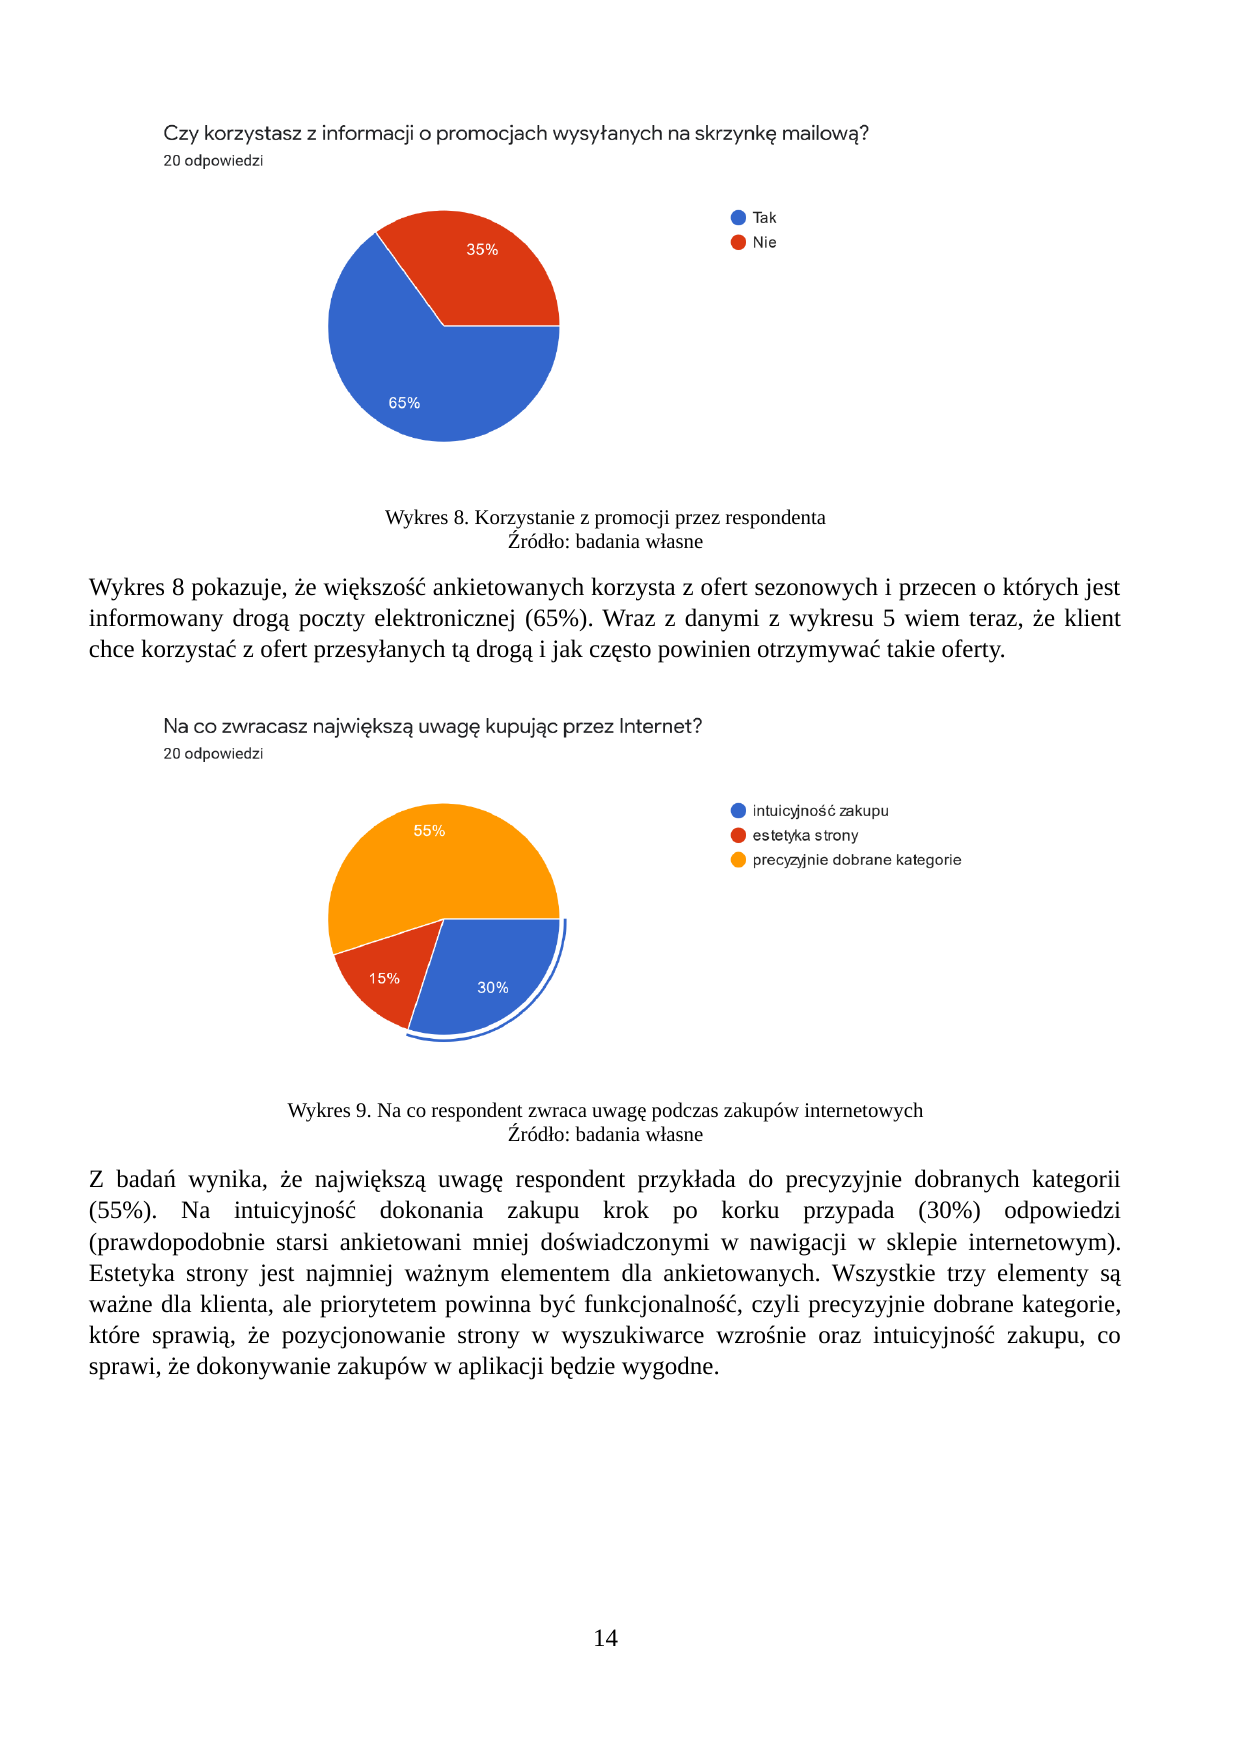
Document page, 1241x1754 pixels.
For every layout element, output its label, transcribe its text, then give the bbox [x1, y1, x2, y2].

text Wykres 8. Korzystanie z promocji przez respondenta [89, 505, 1122, 529]
text Z badań wynika, że największą uwagę respondent przykłada do precyzyjnie dobranych kategorii (55%). Na intuicyjność dokonania zakupu krok po korku przypada (30%) odpowiedzi (prawdopodobnie starsi ankietowani mniej doświadczonymi w nawigacji w sklepie internetowym). Estetyka strony jest najmniej ważnym elementem dla ankietowanych. Wszystkie trzy elementy są ważne dla klienta, ale priorytetem powinna być funkcjonalność, czyli precyzyjnie dobrane kategorie, które sprawią, że pozycjonowanie strony w wyszukiwarce wzrośnie oraz intuicyjność zakupu, co sprawi, że dokonywanie zakupów w aplikacji będzie wygodne. [89, 1164, 1122, 1379]
text Wykres 9. Na co respondent zwraca uwagę podczas zakupów internetowych [89, 1098, 1122, 1122]
text Źródło: badania własne [89, 529, 1122, 553]
picture [132, 681, 1078, 1079]
text Źródło: badania własne [89, 1122, 1122, 1146]
picture [132, 88, 1078, 486]
text Wykres 8 pokazuje, że większość ankietowanych korzysta z ofert sezonowych i przecen o których jest informowany drogą poczty elektronicznej (65%). Wraz z danymi z wykresu 5 wiem teraz, że klient chce korzystać z ofert przesyłanych tą drogą i jak często powinien otrzymywać takie oferty. [89, 572, 1122, 662]
